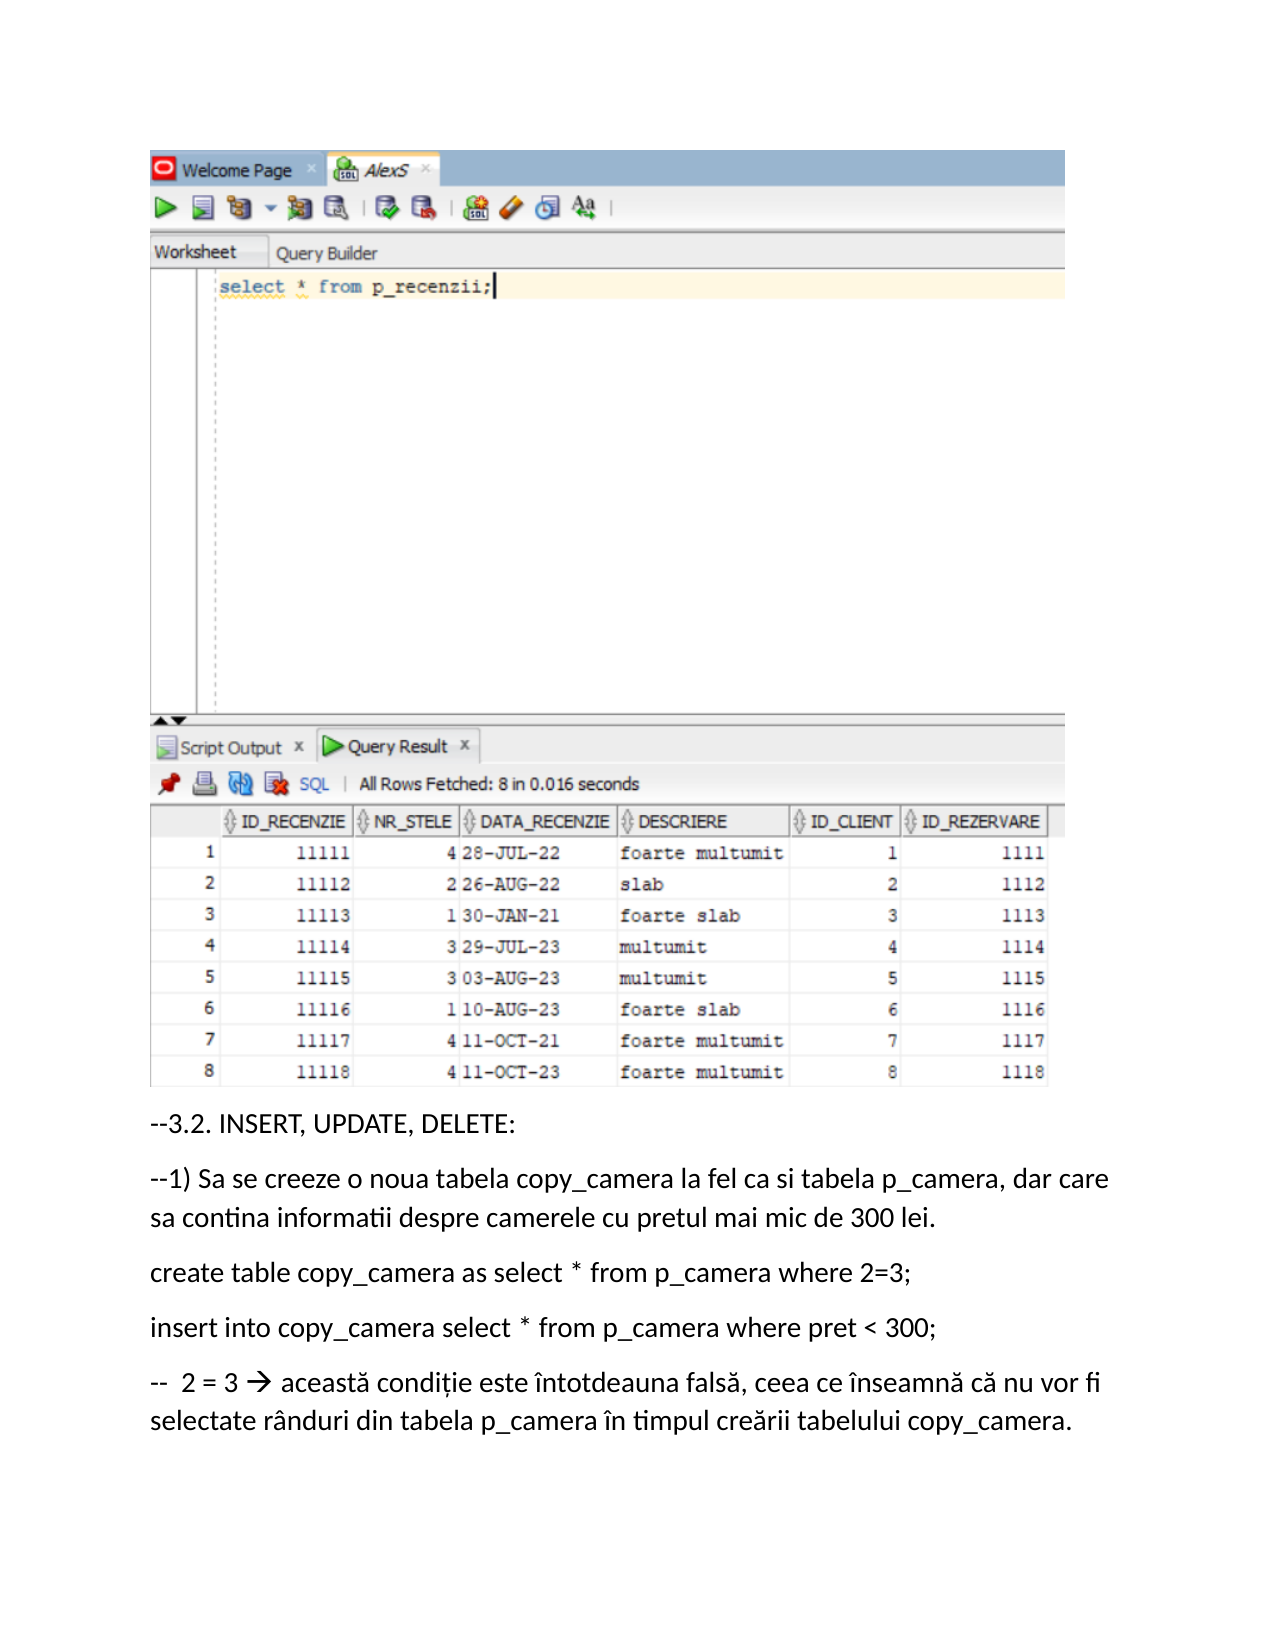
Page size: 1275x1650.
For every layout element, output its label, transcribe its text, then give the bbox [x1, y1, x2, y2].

text --3.2. INSERT, UPDATE, DELETE: [150, 1105, 1125, 1141]
picture [150, 150, 1065, 1087]
text create table copy_camera as select * from p_camera where 2=3; [150, 1254, 1125, 1289]
text --1) Sa se creeze o noua tabela copy_camera la fel ca si tabela p_camera, dar care sa contina informatii despre camerele cu pretul mai mic de 300 lei. [150, 1160, 1125, 1234]
text -- 2 = 3 această condiție este întotdeauna falsă, ceea ce înseamnă că nu vor fi selectate rânduri din tabela p_camera în timpul creării tabelului copy_camera. [150, 1364, 1125, 1438]
text insert into copy_camera select * from p_camera where pret < 300; [150, 1309, 1125, 1344]
